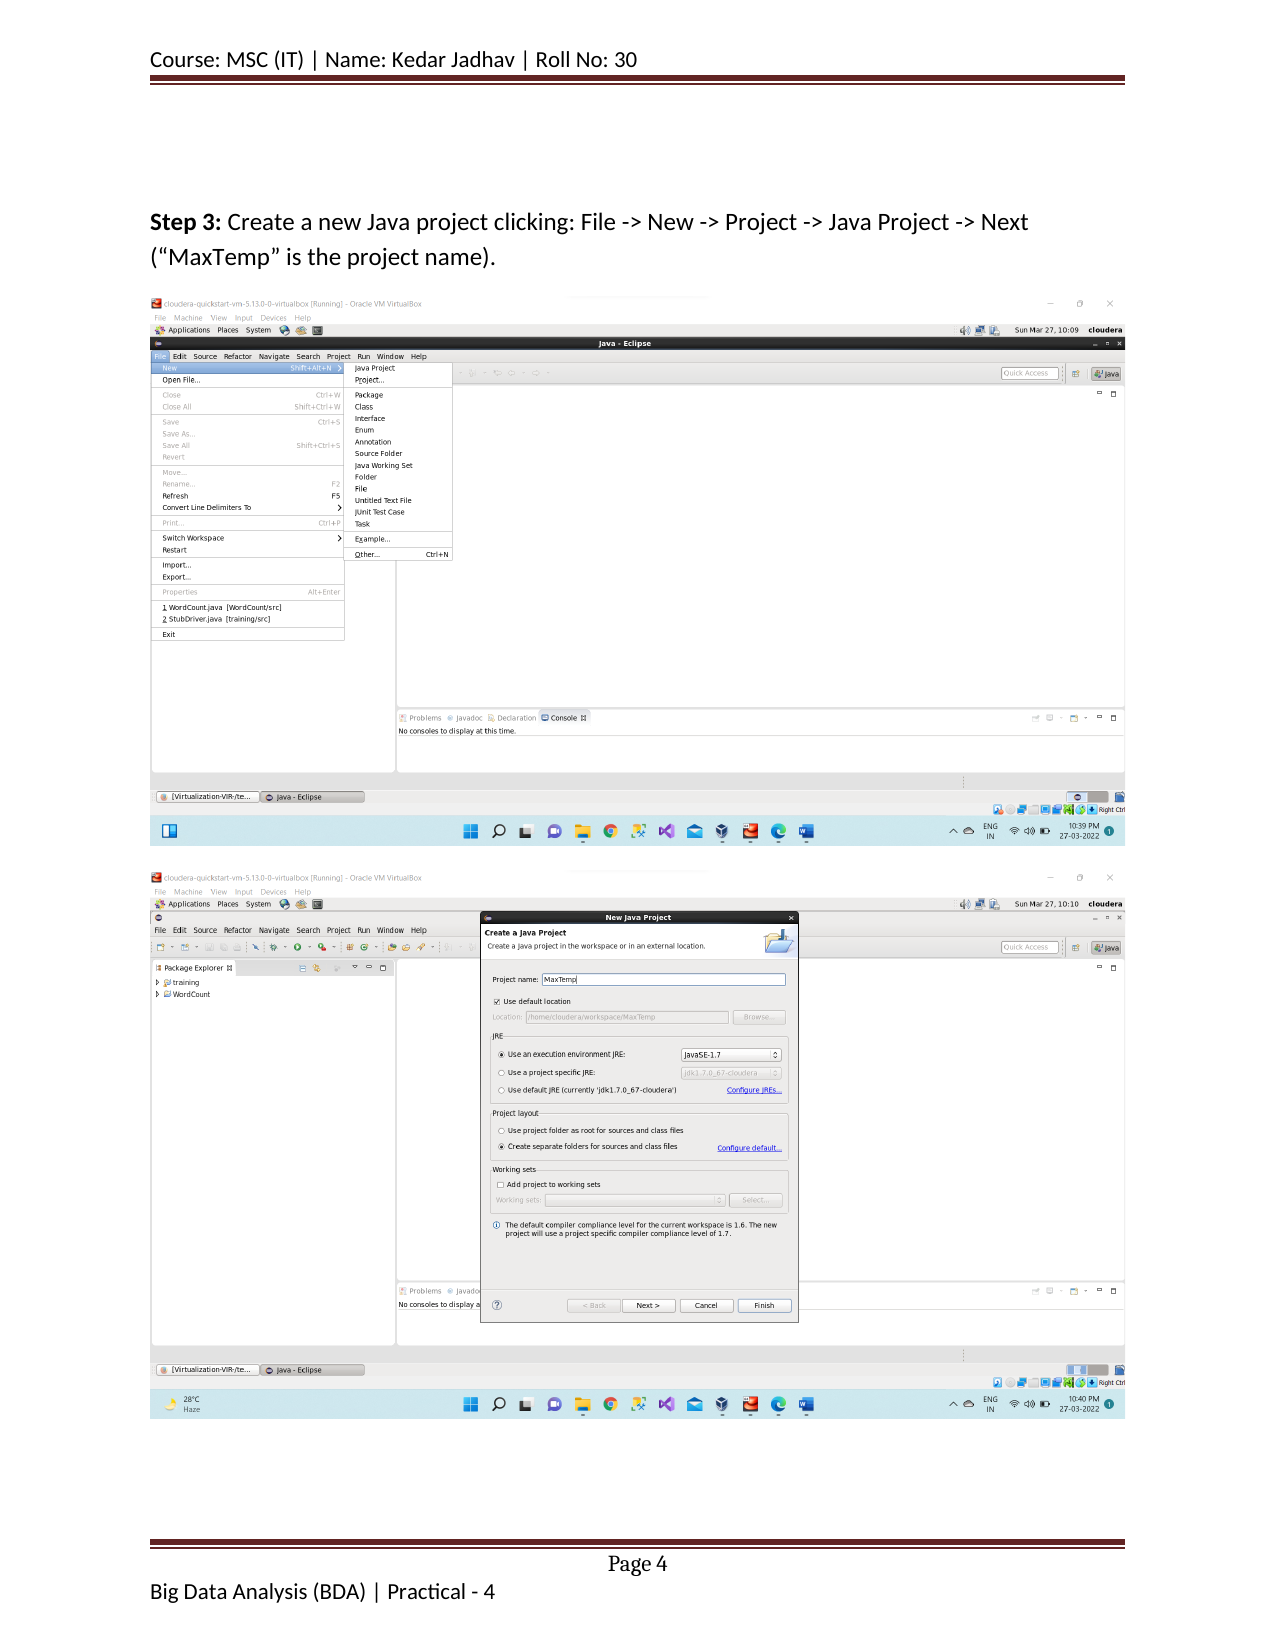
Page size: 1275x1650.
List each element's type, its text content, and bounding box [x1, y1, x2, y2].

text Step 3: Create a new Java project clicking: File -> New -> Project -> Java Project -> Next (“MaxTemp” is the project name). [150, 206, 1125, 271]
picture [150, 870, 1125, 1419]
picture [150, 296, 1125, 846]
